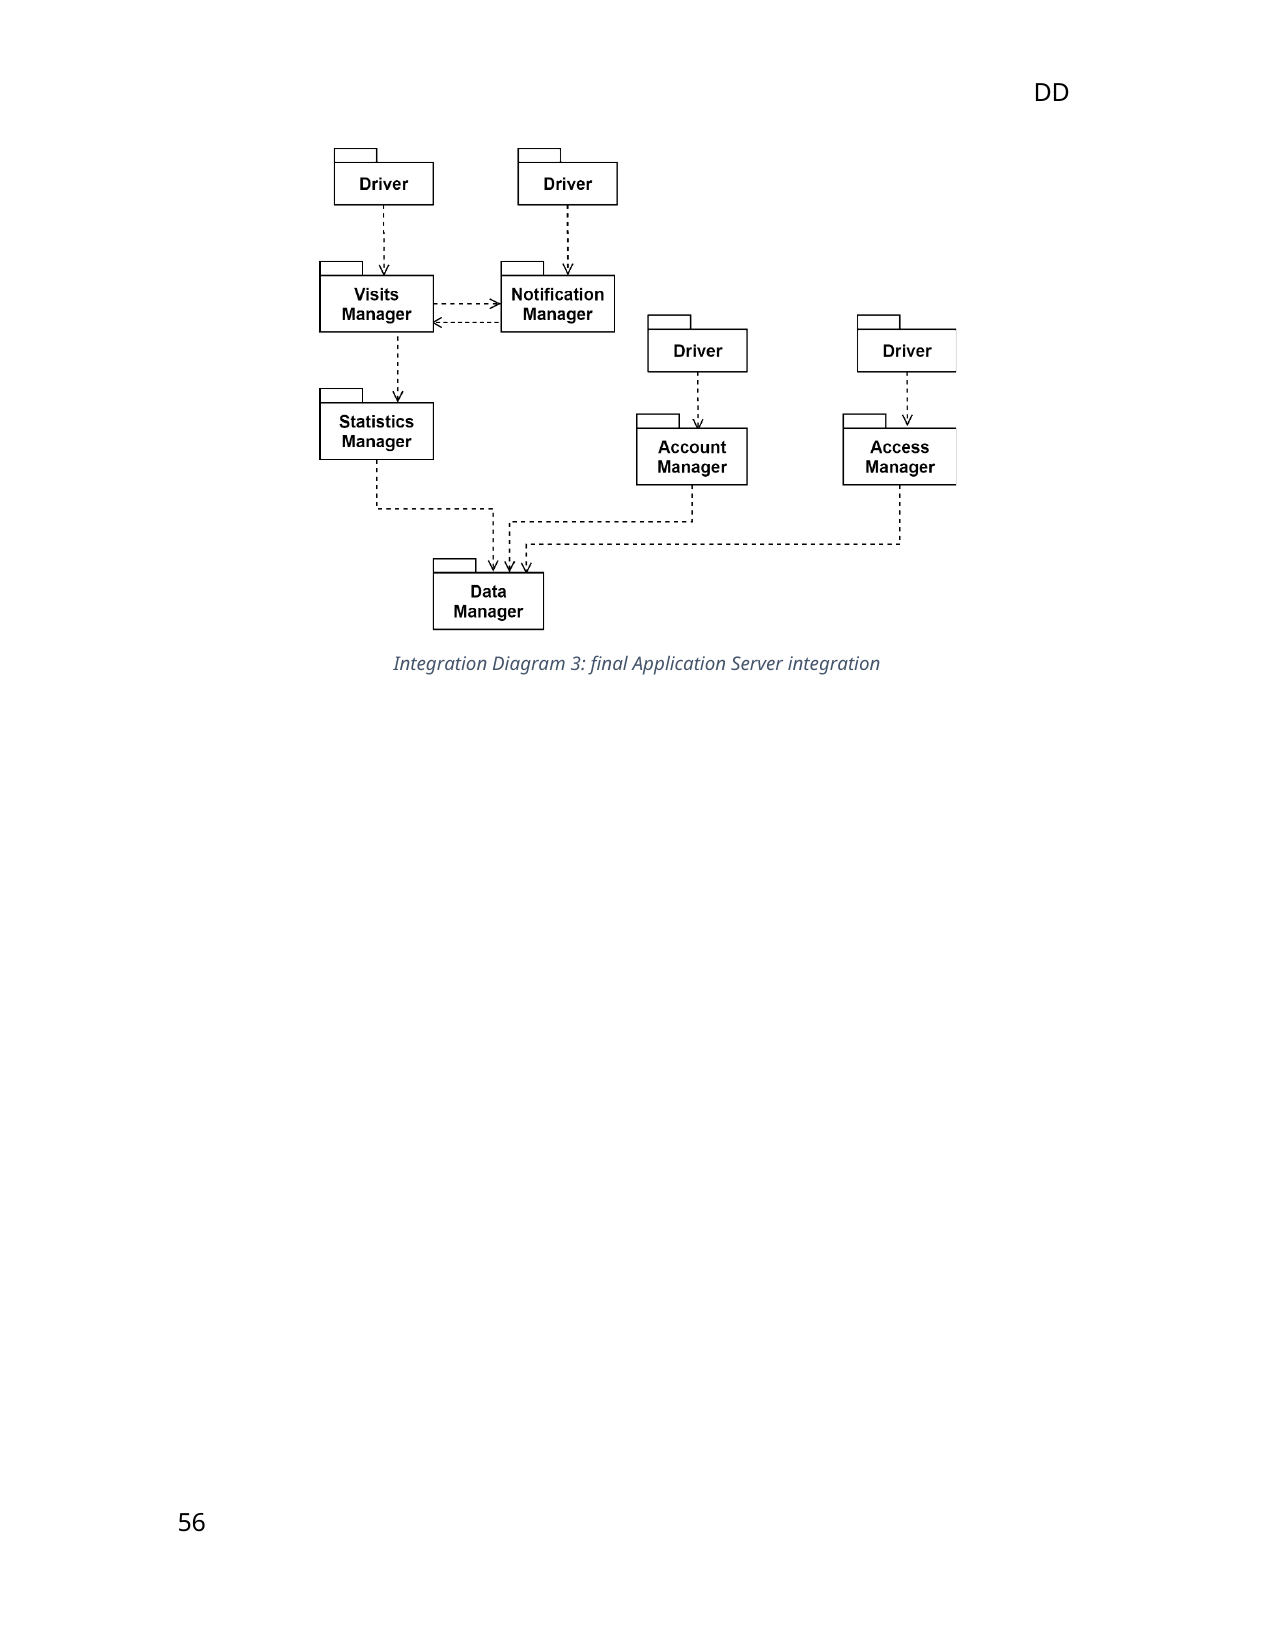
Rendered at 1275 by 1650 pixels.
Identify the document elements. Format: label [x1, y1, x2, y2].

picture [319, 148, 957, 641]
